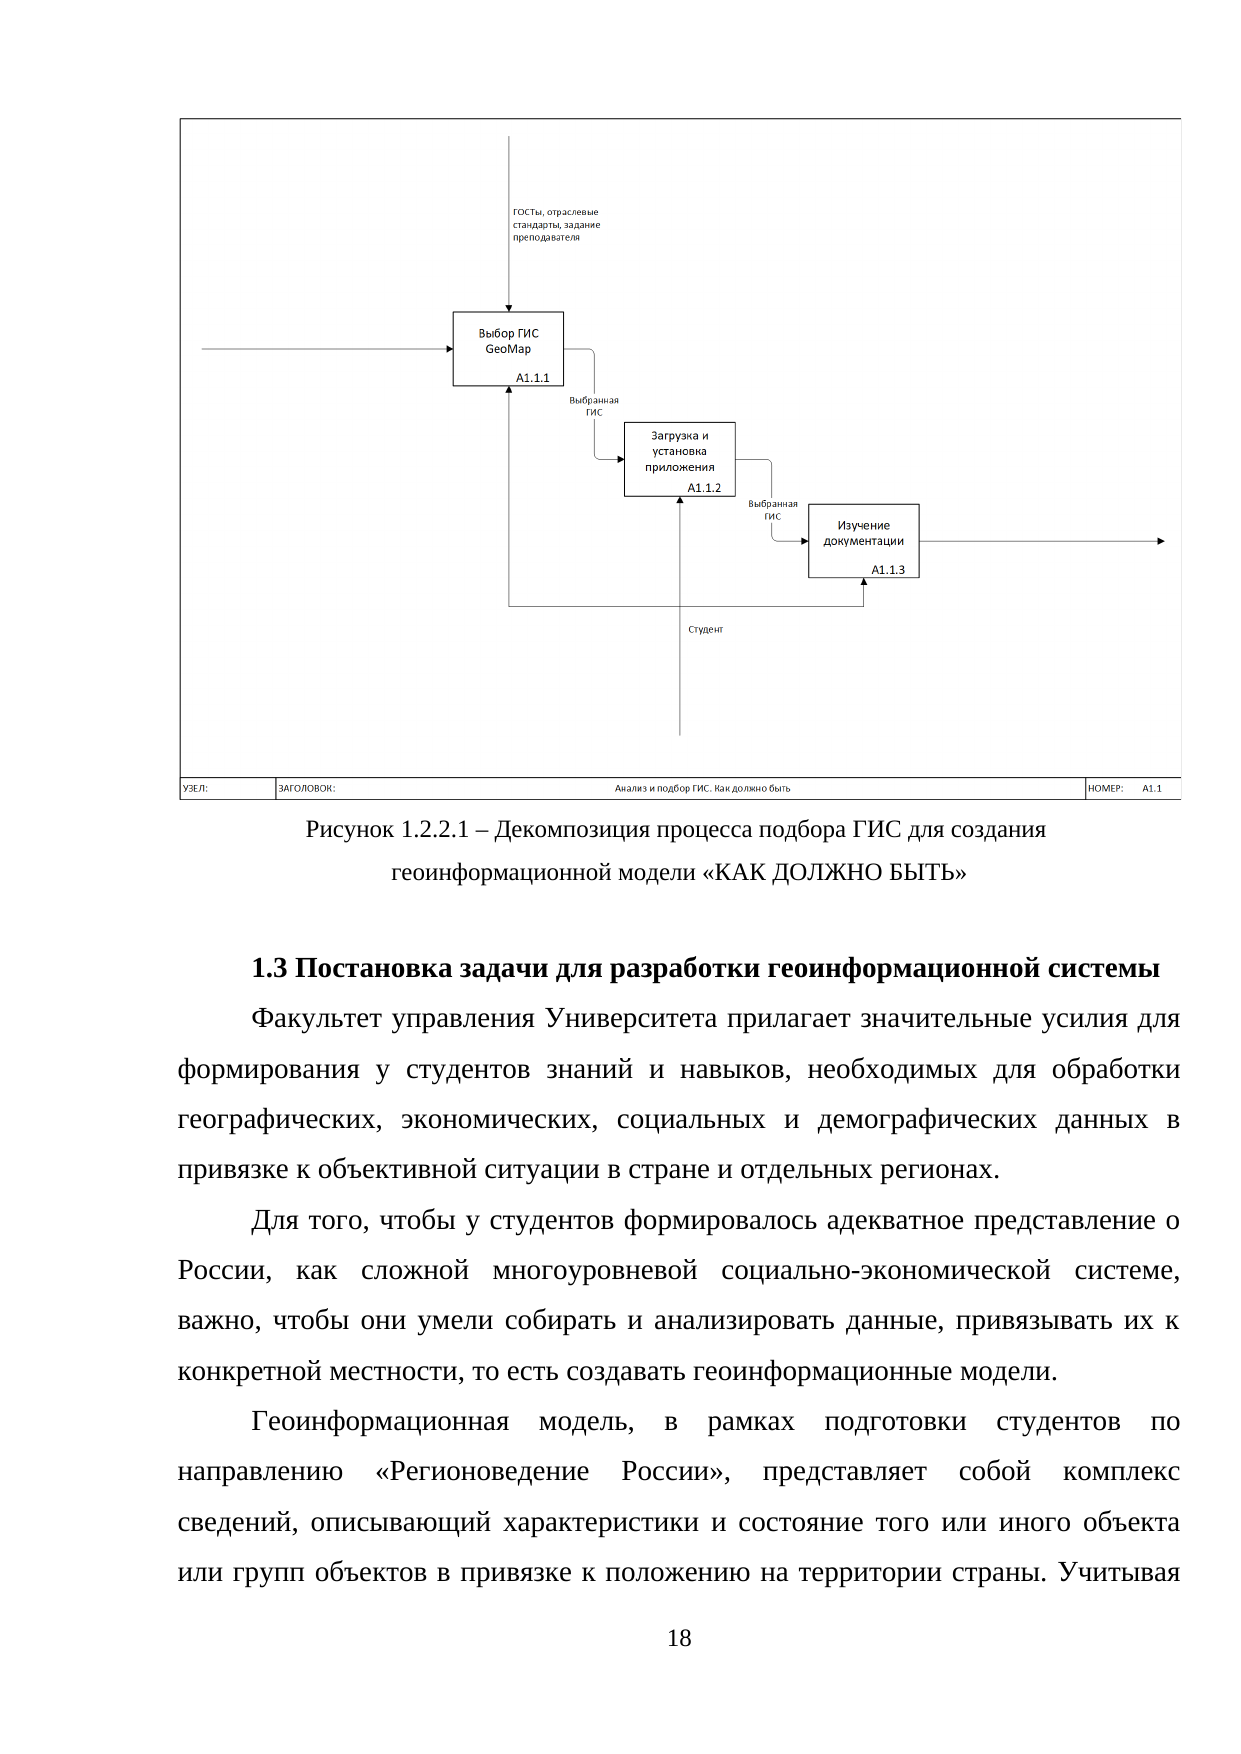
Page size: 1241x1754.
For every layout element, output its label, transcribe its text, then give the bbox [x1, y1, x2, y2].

subtitle 1.3 Постановка задачи для разработки геоинформационной системы [177, 950, 1181, 984]
picture [177, 118, 1182, 800]
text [177, 1403, 1181, 1588]
text Факультет управления Университета прилагает значительные усилия для формирования у студентов знаний и навыков, необходимых для обработки географических, экономических, социальных и демографических данных в привязке к объективной ситуации в стране и отдельных регионах. [177, 1001, 1181, 1185]
text Для того, чтобы у студентов формировалось адекватное представление о России, как сложной многоуровневой социально-экономической системе, важно, чтобы они умели собирать и анализировать данные, привязывать их к конкретной местности, то есть создавать геоинформационные модели. [177, 1202, 1181, 1386]
text Рисунок 1.2.2.1 – Декомпозиция процесса подбора ГИС для создания геоинформационной модели «КАК ДОЛЖНО БЫТЬ» [177, 814, 1181, 886]
